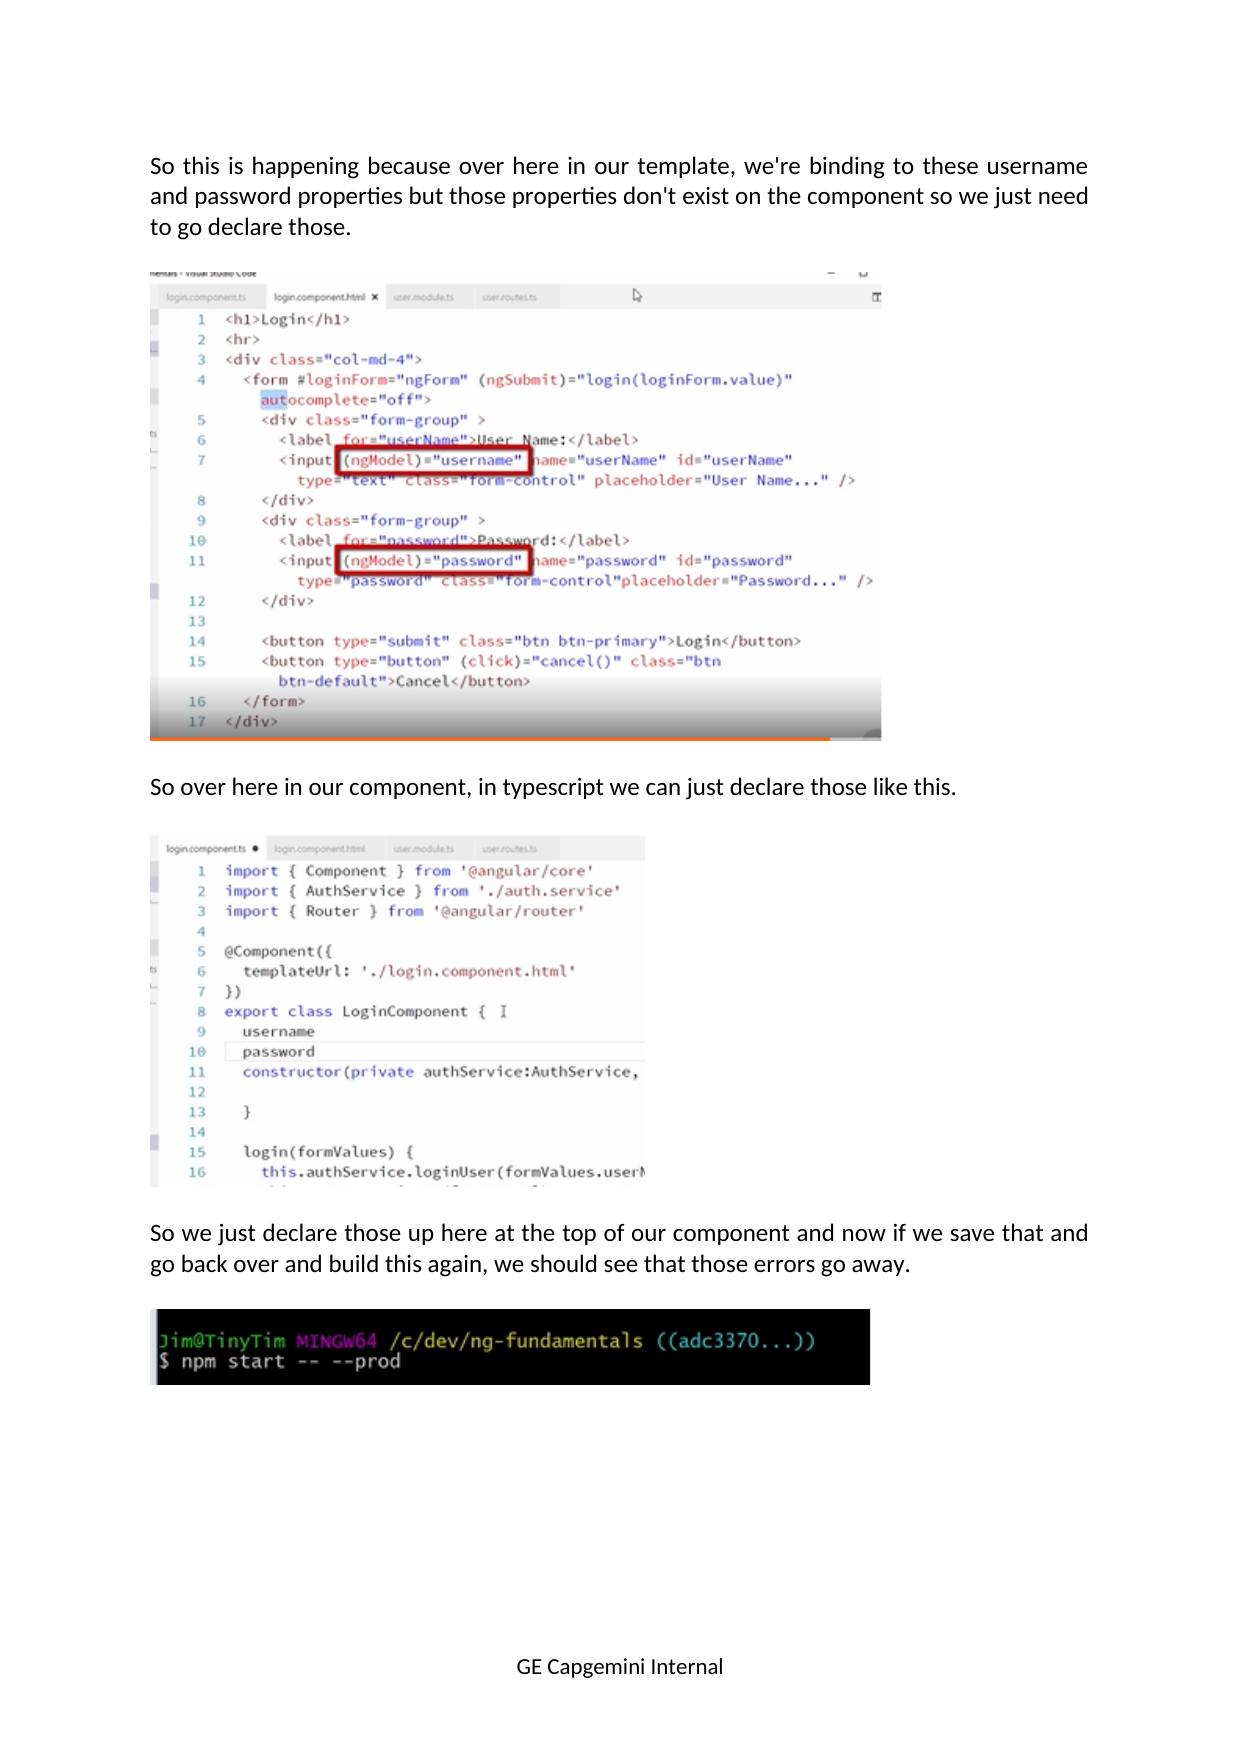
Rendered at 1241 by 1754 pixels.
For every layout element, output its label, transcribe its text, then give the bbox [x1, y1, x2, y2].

text So we just declare those up here at the top of our component and now if we save that and go back over and build this again, we should see that those errors go away. [150, 1218, 1090, 1279]
text So this is happening because over here in our template, we're binding to these username and password properties but those properties don't exist on the component so we just need to go declare those. [150, 150, 1090, 242]
text So over here in our component, in typescript we can just declare those like this. [150, 771, 1090, 802]
picture [150, 1309, 871, 1385]
picture [150, 272, 882, 741]
picture [150, 832, 646, 1187]
